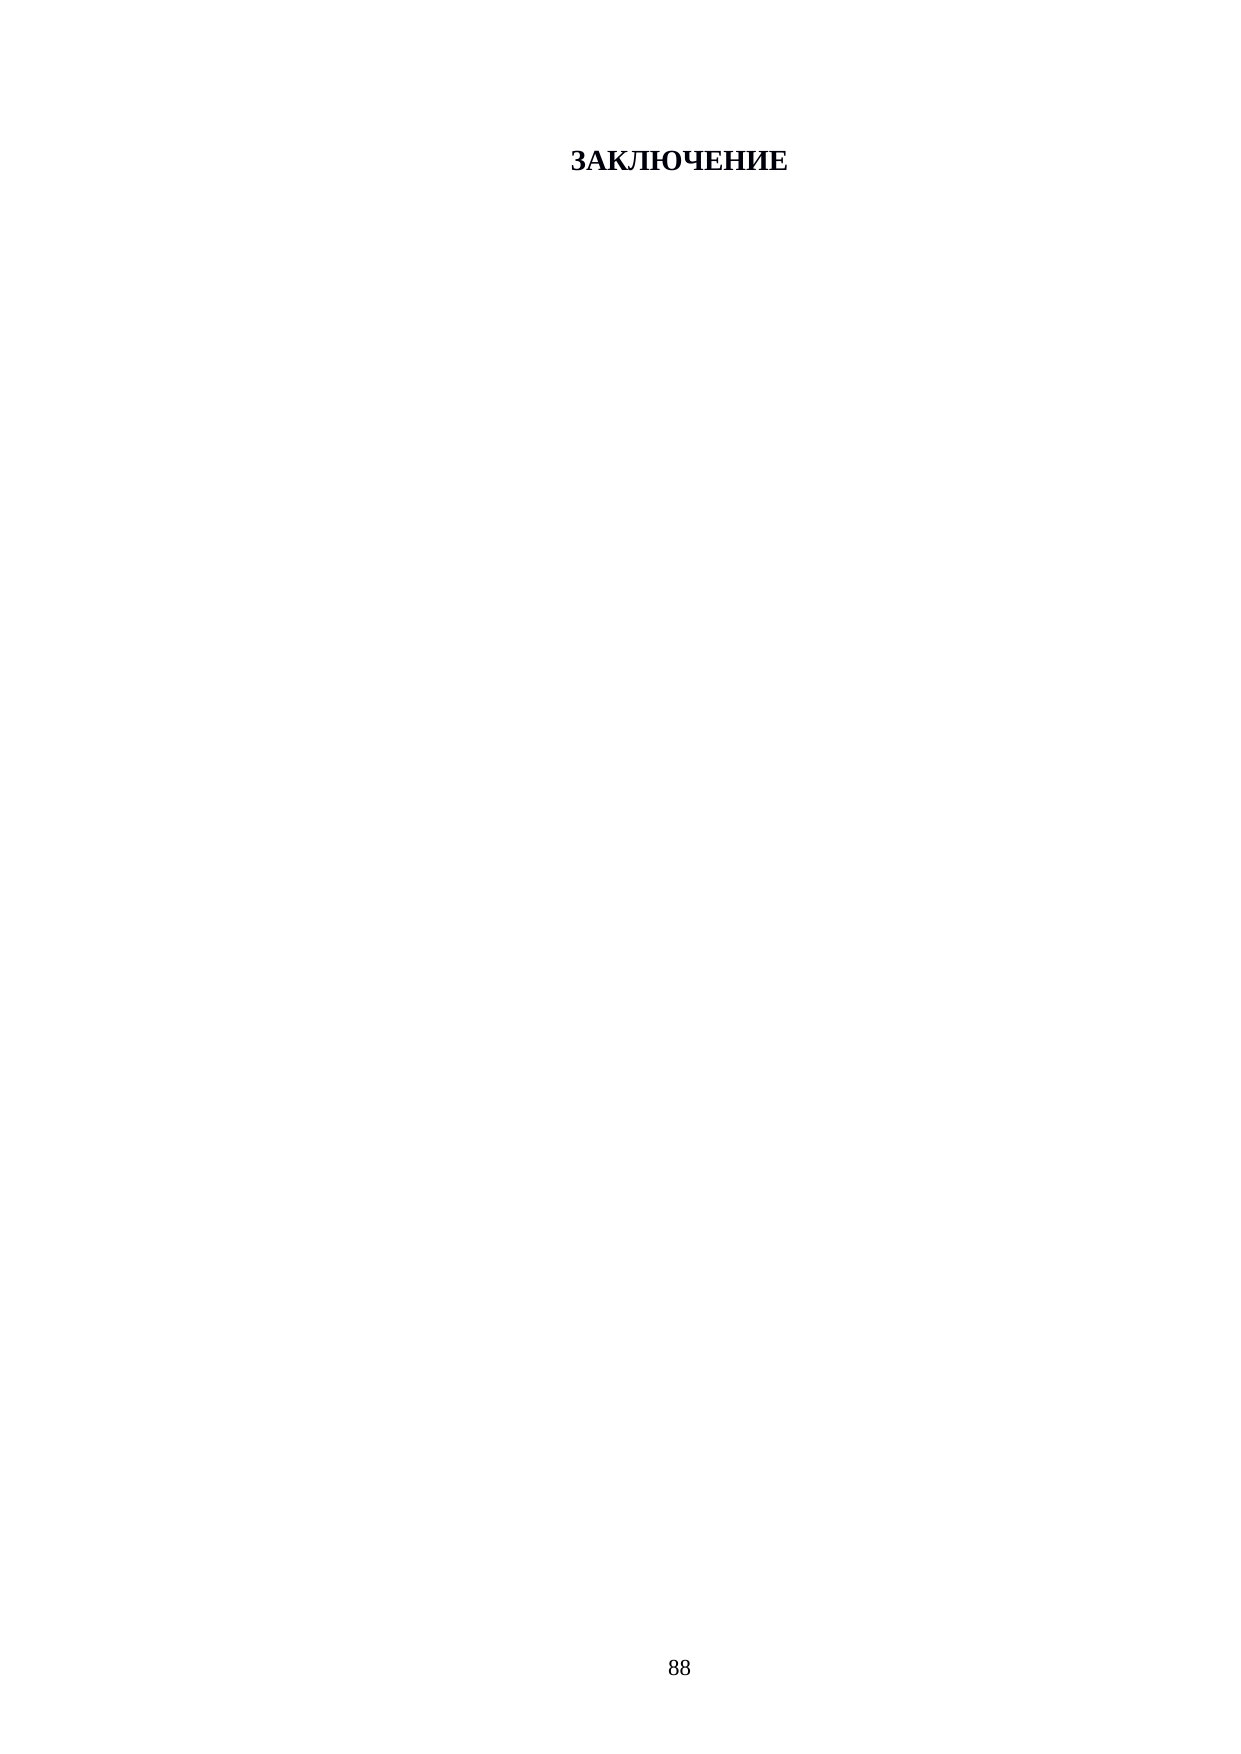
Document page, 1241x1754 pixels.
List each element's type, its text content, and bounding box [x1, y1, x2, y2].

text ЗАКЛЮЧЕНИЕ [177, 143, 1182, 177]
